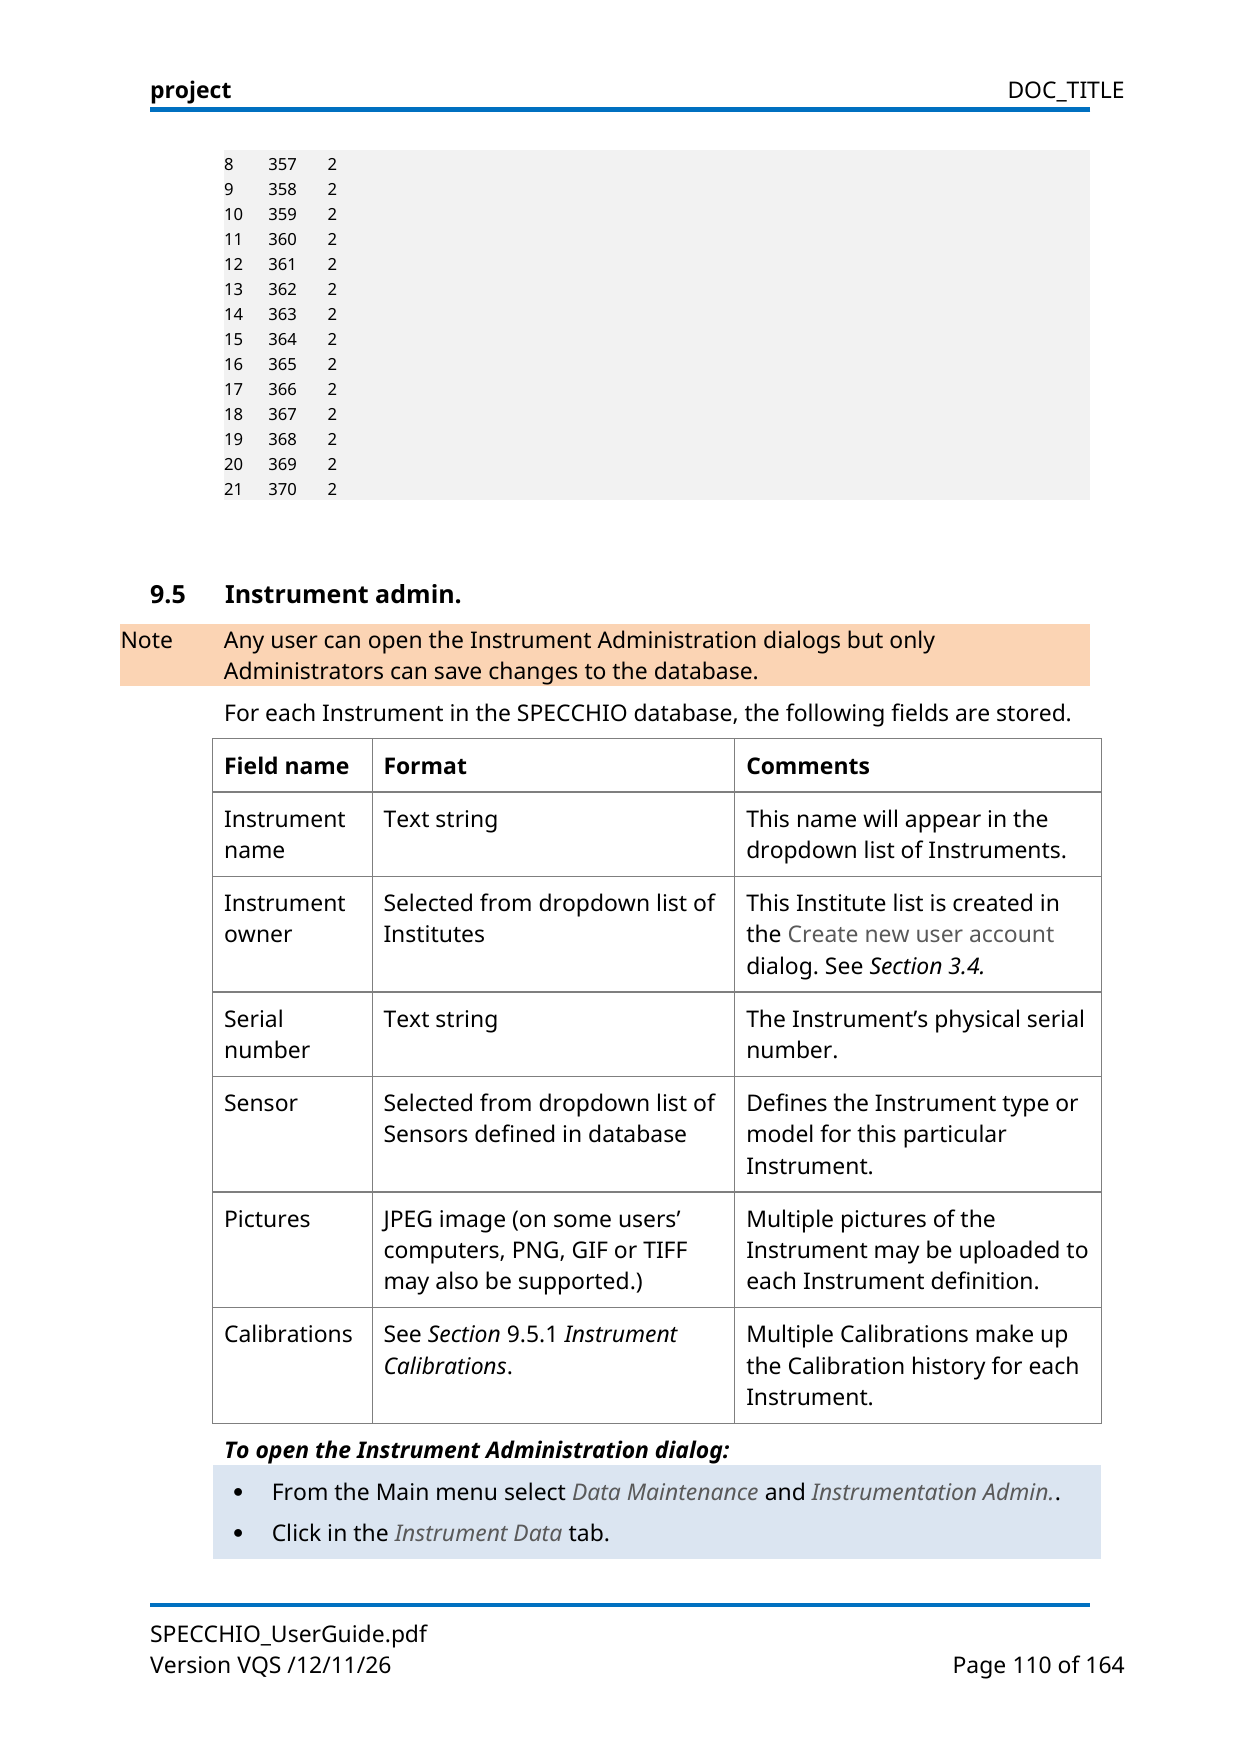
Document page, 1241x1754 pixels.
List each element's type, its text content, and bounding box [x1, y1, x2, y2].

table_cell Multiple pictures of the Instrument may be uploaded to each Instrument definition. [735, 1193, 1101, 1307]
text 9 358 2 [224, 175, 1090, 200]
text 10 359 2 [224, 200, 1090, 225]
table_cell Calibrations [213, 1308, 372, 1423]
text 20 369 2 [224, 450, 1090, 475]
table_cell Multiple Calibrations make up the Calibration history for each Instrument. [735, 1308, 1101, 1423]
table_cell JPEG image (on some users’ computers, PNG, GIF or TIFF may also be supported.) [373, 1193, 734, 1307]
table_cell Serial number [213, 993, 372, 1076]
subtitle Instrument admin. [150, 577, 1090, 611]
table_cell Instrument owner [213, 877, 372, 991]
text Note Any user can open the Instrument Administration dialogs but only Administrators can save changes to the database. [120, 624, 1090, 686]
table_cell Selected from dropdown list of Institutes [373, 877, 734, 991]
table_cell Instrument name [213, 793, 372, 876]
table_header Field name [213, 739, 372, 791]
table_cell Pictures [213, 1193, 372, 1307]
table_cell This name will appear in the dropdown list of Instruments. [735, 793, 1101, 876]
text 8 357 2 [224, 150, 1090, 175]
text 12 361 2 [224, 250, 1090, 275]
text 14 363 2 [224, 300, 1090, 325]
text 13 362 2 [224, 275, 1090, 300]
table_cell This Institute list is created in the Create new user account dialog. See Section 3.4. [735, 877, 1101, 991]
text 17 366 2 [224, 375, 1090, 400]
table_cell The Instrument’s physical serial number. [735, 993, 1101, 1076]
table_cell Text string [373, 793, 734, 876]
text 15 364 2 [224, 325, 1090, 350]
text 19 368 2 [224, 425, 1090, 450]
table_cell Selected from dropdown list of Sensors defined in database [373, 1077, 734, 1191]
subtitle To open the Instrument Administration dialog: [224, 1434, 1090, 1465]
table_header From the Main menu select Data Maintenance and Instrumentation Admin.. Click in the Instrument Data tab. [213, 1465, 1101, 1559]
table_cell Defines the Instrument type or model for this particular Instrument. [735, 1077, 1101, 1191]
text For each Instrument in the SPECCHIO database, the following fields are stored. [224, 697, 1090, 728]
table_cell See Section 9.5.1 Instrument Calibrations. [373, 1308, 734, 1423]
text 11 360 2 [224, 225, 1090, 250]
table_cell Text string [373, 993, 734, 1076]
table_header Comments [735, 739, 1101, 791]
table_header Format [373, 739, 734, 791]
text 16 365 2 [224, 350, 1090, 375]
text 18 367 2 [224, 400, 1090, 425]
text 21 370 2 [224, 475, 1090, 500]
table_cell Sensor [213, 1077, 372, 1191]
